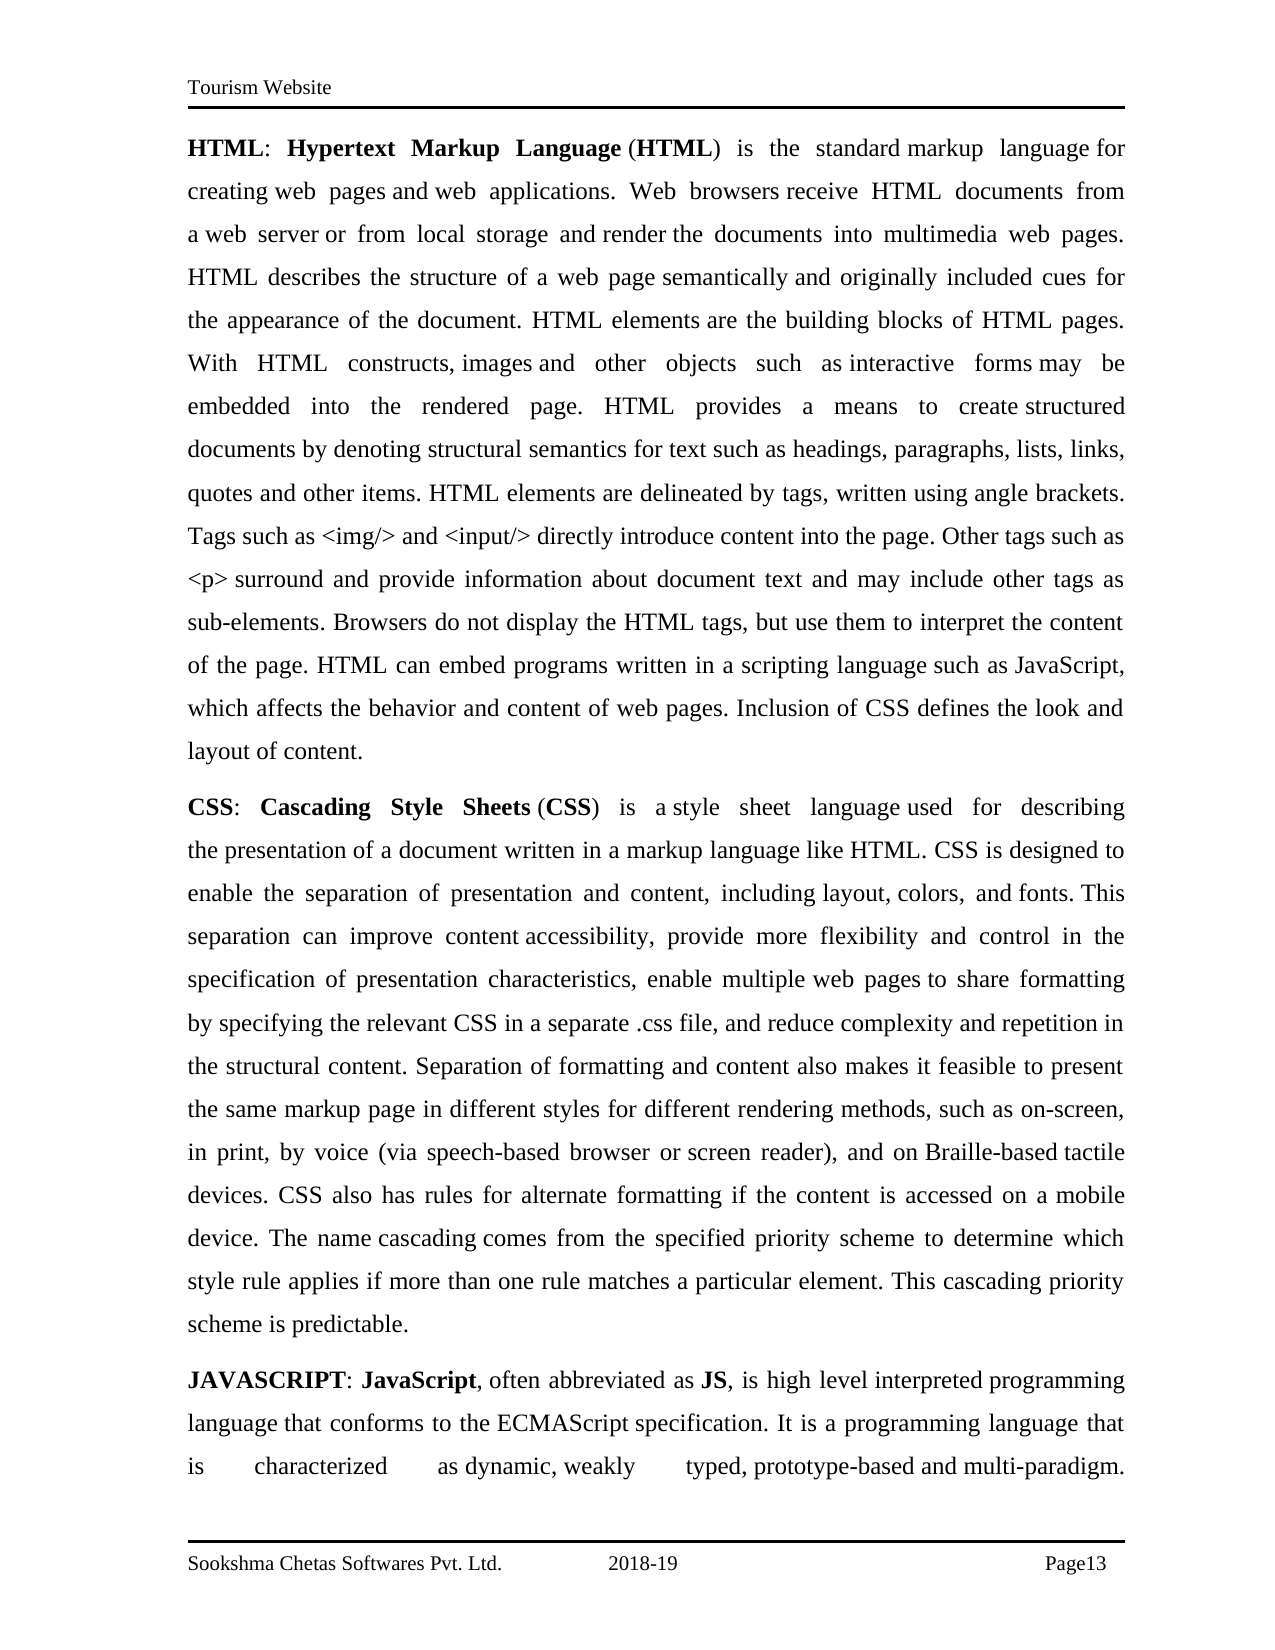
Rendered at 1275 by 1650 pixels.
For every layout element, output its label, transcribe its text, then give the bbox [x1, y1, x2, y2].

text CSS: Cascading Style Sheets (CSS) is a style sheet language used for describing the presentation of a document written in a markup language like HTML. CSS is designed to enable the separation of presentation and content, including layout, colors, and fonts. This separation can improve content accessibility, provide more flexibility and control in the specification of presentation characteristics, enable multiple web pages to share formatting by specifying the relevant CSS in a separate .css file, and reduce complexity and repetition in the structural content. Separation of formatting and content also makes it feasible to present the same markup page in different styles for different rendering methods, such as on-screen, in print, by voice (via speech-based browser or screen reader), and on Braille-based tactile devices. CSS also has rules for alternate formatting if the content is accessed on a mobile device. The name cascading comes from the specified priority scheme to determine which style rule applies if more than one rule matches a particular element. This cascading priority scheme is predictable. [187, 792, 1125, 1338]
text HTML: Hypertext Markup Language (HTML) is the standard markup language for creating web pages and web applications. Web browsers receive HTML documents from a web server or from local storage and render the documents into multimedia web pages. HTML describes the structure of a web page semantically and originally included cues for the appearance of the document. HTML elements are the building blocks of HTML pages. With HTML constructs, images and other objects such as interactive forms may be embedded into the rendered page. HTML provides a means to create structured documents by denoting structural semantics for text such as headings, paragraphs, lists, links, quotes and other items. HTML elements are delineated by tags, written using angle brackets. Tags such as <img/> and <input/> directly introduce content into the page. Other tags such as <p> surround and provide information about document text and may include other tags as sub-elements. Browsers do not display the HTML tags, but use them to interpret the content of the page. HTML can embed programs written in a scripting language such as JavaScript, which affects the behavior and content of web pages. Inclusion of CSS defines the look and layout of content. [187, 133, 1125, 765]
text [187, 1365, 1125, 1480]
